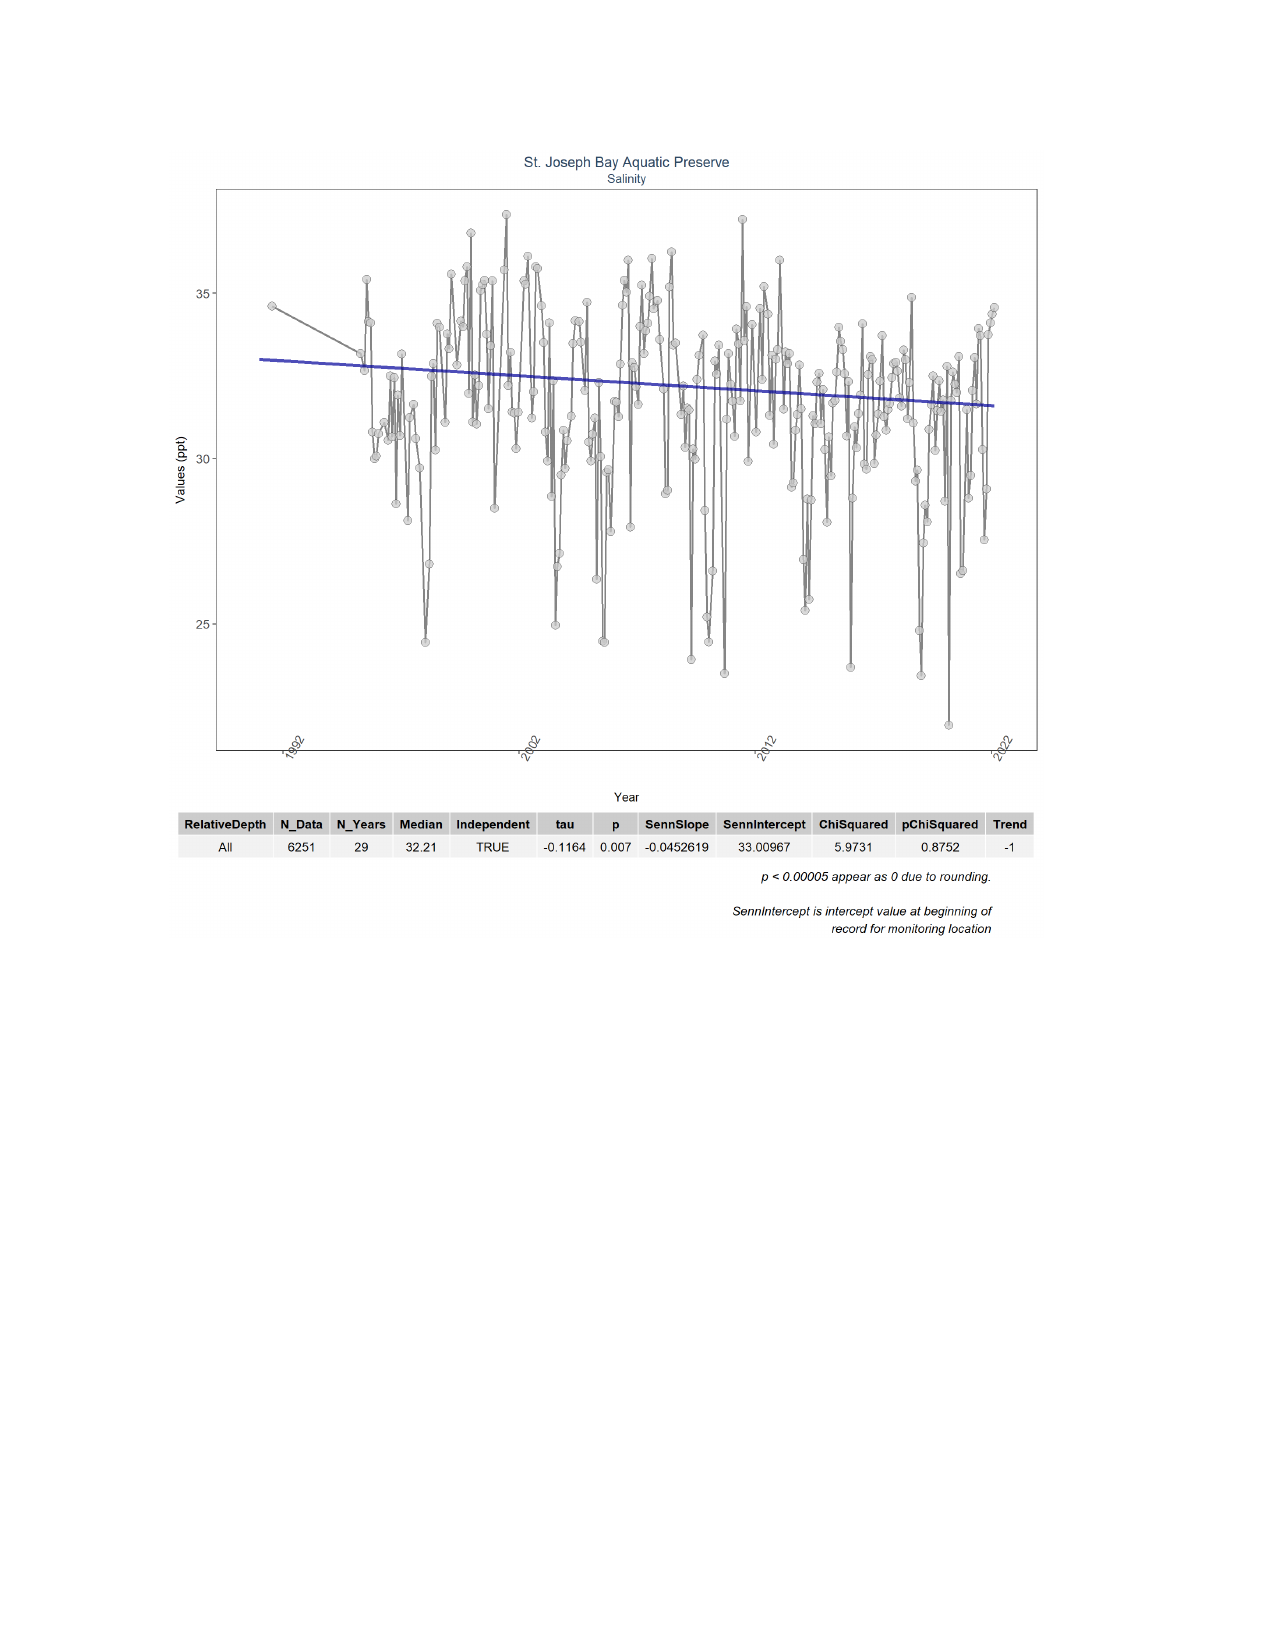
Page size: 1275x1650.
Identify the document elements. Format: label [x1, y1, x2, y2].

picture [168, 150, 1044, 938]
